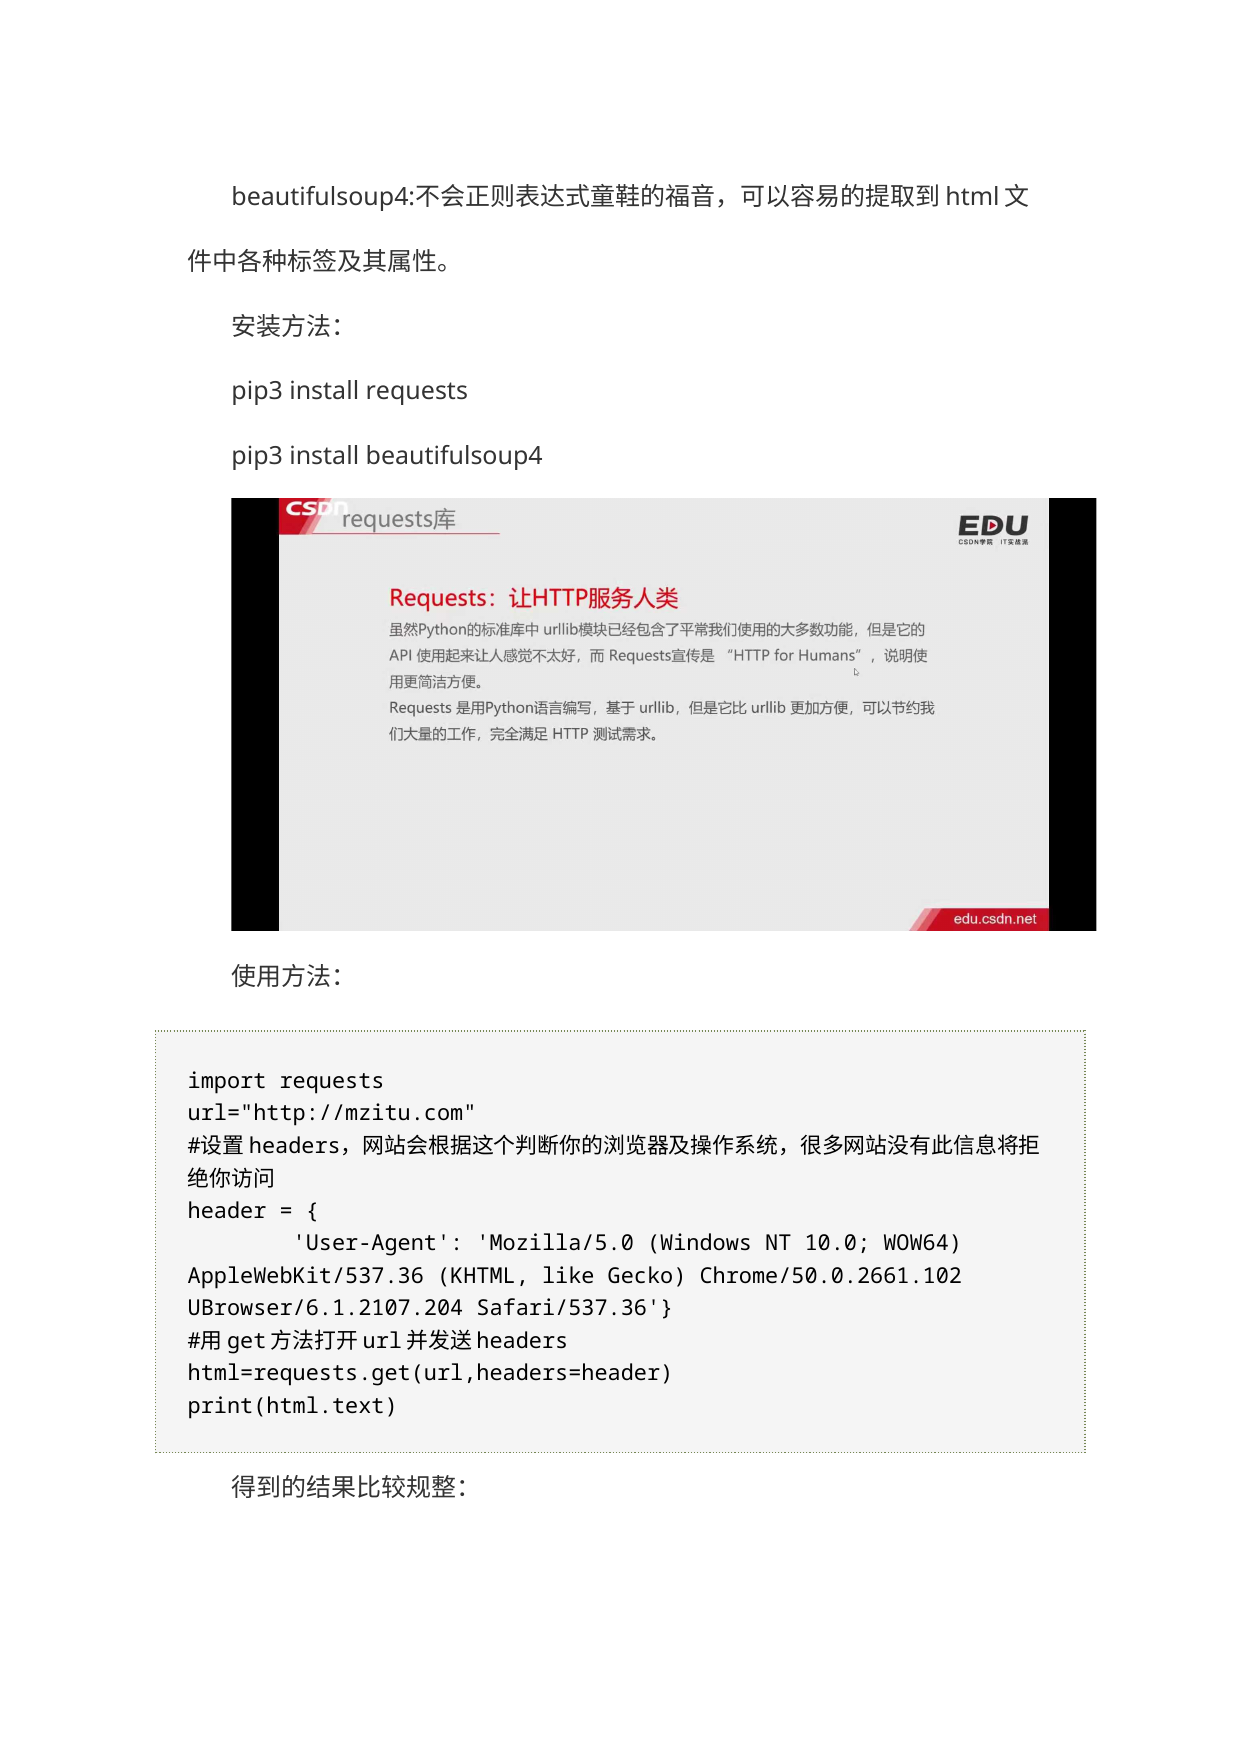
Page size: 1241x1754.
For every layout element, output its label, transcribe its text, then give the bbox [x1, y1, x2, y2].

text 安装方法： [187, 292, 1053, 357]
text pip3 install requests [187, 357, 1053, 422]
text 使用方法： [187, 942, 1053, 1007]
text 得到的结果比较规整： [187, 1453, 1053, 1518]
picture [231, 498, 1097, 931]
text pip3 install beautifulsoup4 [187, 422, 1053, 487]
text import requests url="http://mzitu.com" #设置headers，网站会根据这个判断你的浏览器及操作系统，很多网站没有此信息将拒绝你访问 header = { 'User-Agent': 'Mozilla/5.0 (Windows NT 10.0; WOW64) AppleWebKit/537.36 (KHTML, like Gecko) Chrome/50.0.2661.102 UBrowser/6.1.2107.204 Safari/537.36'} #用get方法打开url并发送headers html=requests.get(url,headers=header) print(html.text) [155, 1030, 1086, 1453]
text beautifulsoup4:不会正则表达式童鞋的福音，可以容易的提取到html文件中各种标签及其属性。 [187, 162, 1053, 292]
